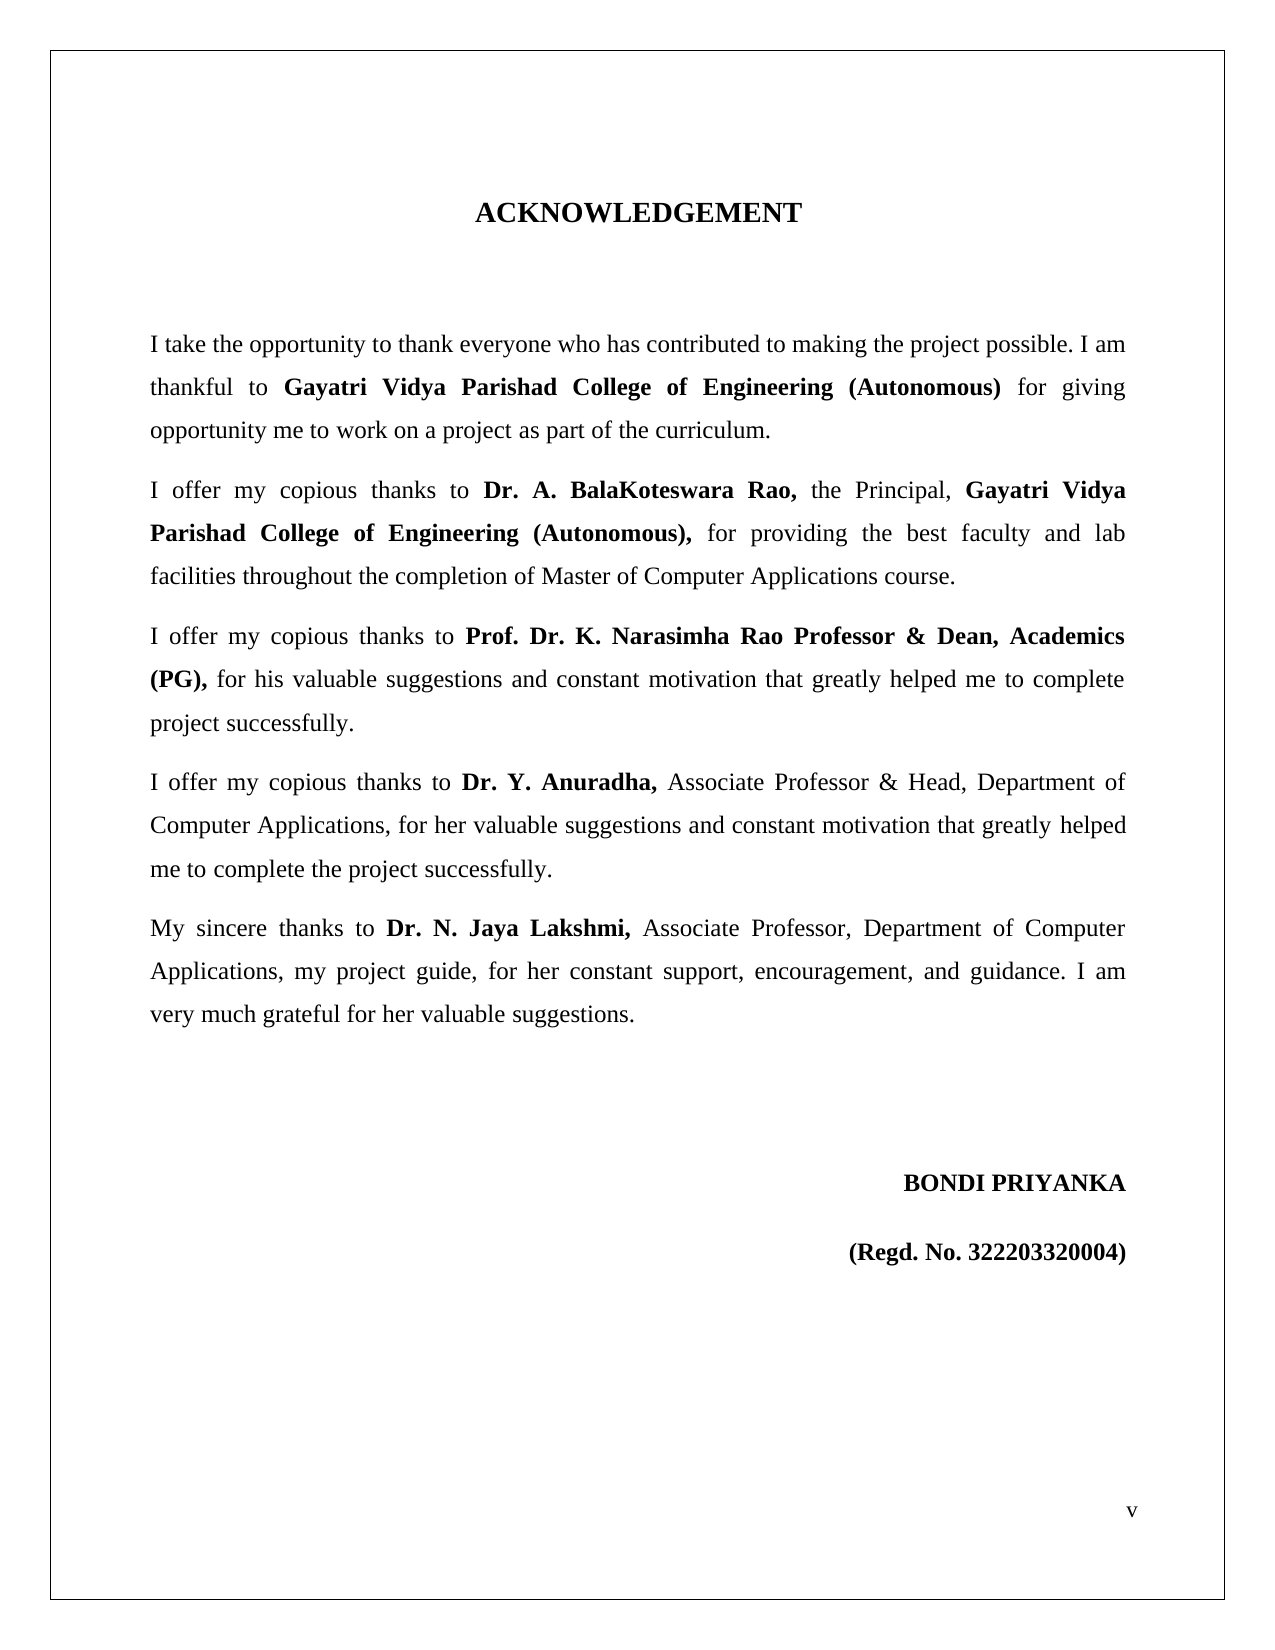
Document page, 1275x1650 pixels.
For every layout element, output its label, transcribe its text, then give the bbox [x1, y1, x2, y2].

text I offer my copious thanks to Dr. Y. Anuradha, Associate Professor & Head, Department of Computer Applications, for her valuable suggestions and constant motivation that greatly helped me to complete the project successfully. [150, 767, 1126, 882]
text I offer my copious thanks to Prof. Dr. K. Narasimha Rao Professor & Dean, Academics (PG), for his valuable suggestions and constant motivation that greatly helped me to complete project successfully. [150, 621, 1126, 737]
subtitle ACKNOWLEDGEMENT [139, 196, 1138, 229]
text (Regd. No. 322203320004) [150, 1237, 1126, 1266]
text BONDI PRIYANKA [150, 1168, 1126, 1197]
text I offer my copious thanks to Dr. A. BalaKoteswara Rao, the Principal, Gayatri Vidya Parishad College of Engineering (Autonomous), for providing the best faculty and lab facilities throughout the completion of Master of Computer Applications course. [150, 475, 1126, 590]
text My sincere thanks to Dr. N. Jaya Lakshmi, Associate Professor, Department of Computer Applications, my project guide, for her constant support, encouragement, and guidance. I am very much grateful for her valuable suggestions. [150, 913, 1126, 1028]
text I take the opportunity to thank everyone who has contributed to making the project possible. I am thankful to Gayatri Vidya Parishad College of Engineering (Autonomous) for giving opportunity me to work on a project as part of the curriculum. [150, 329, 1126, 444]
